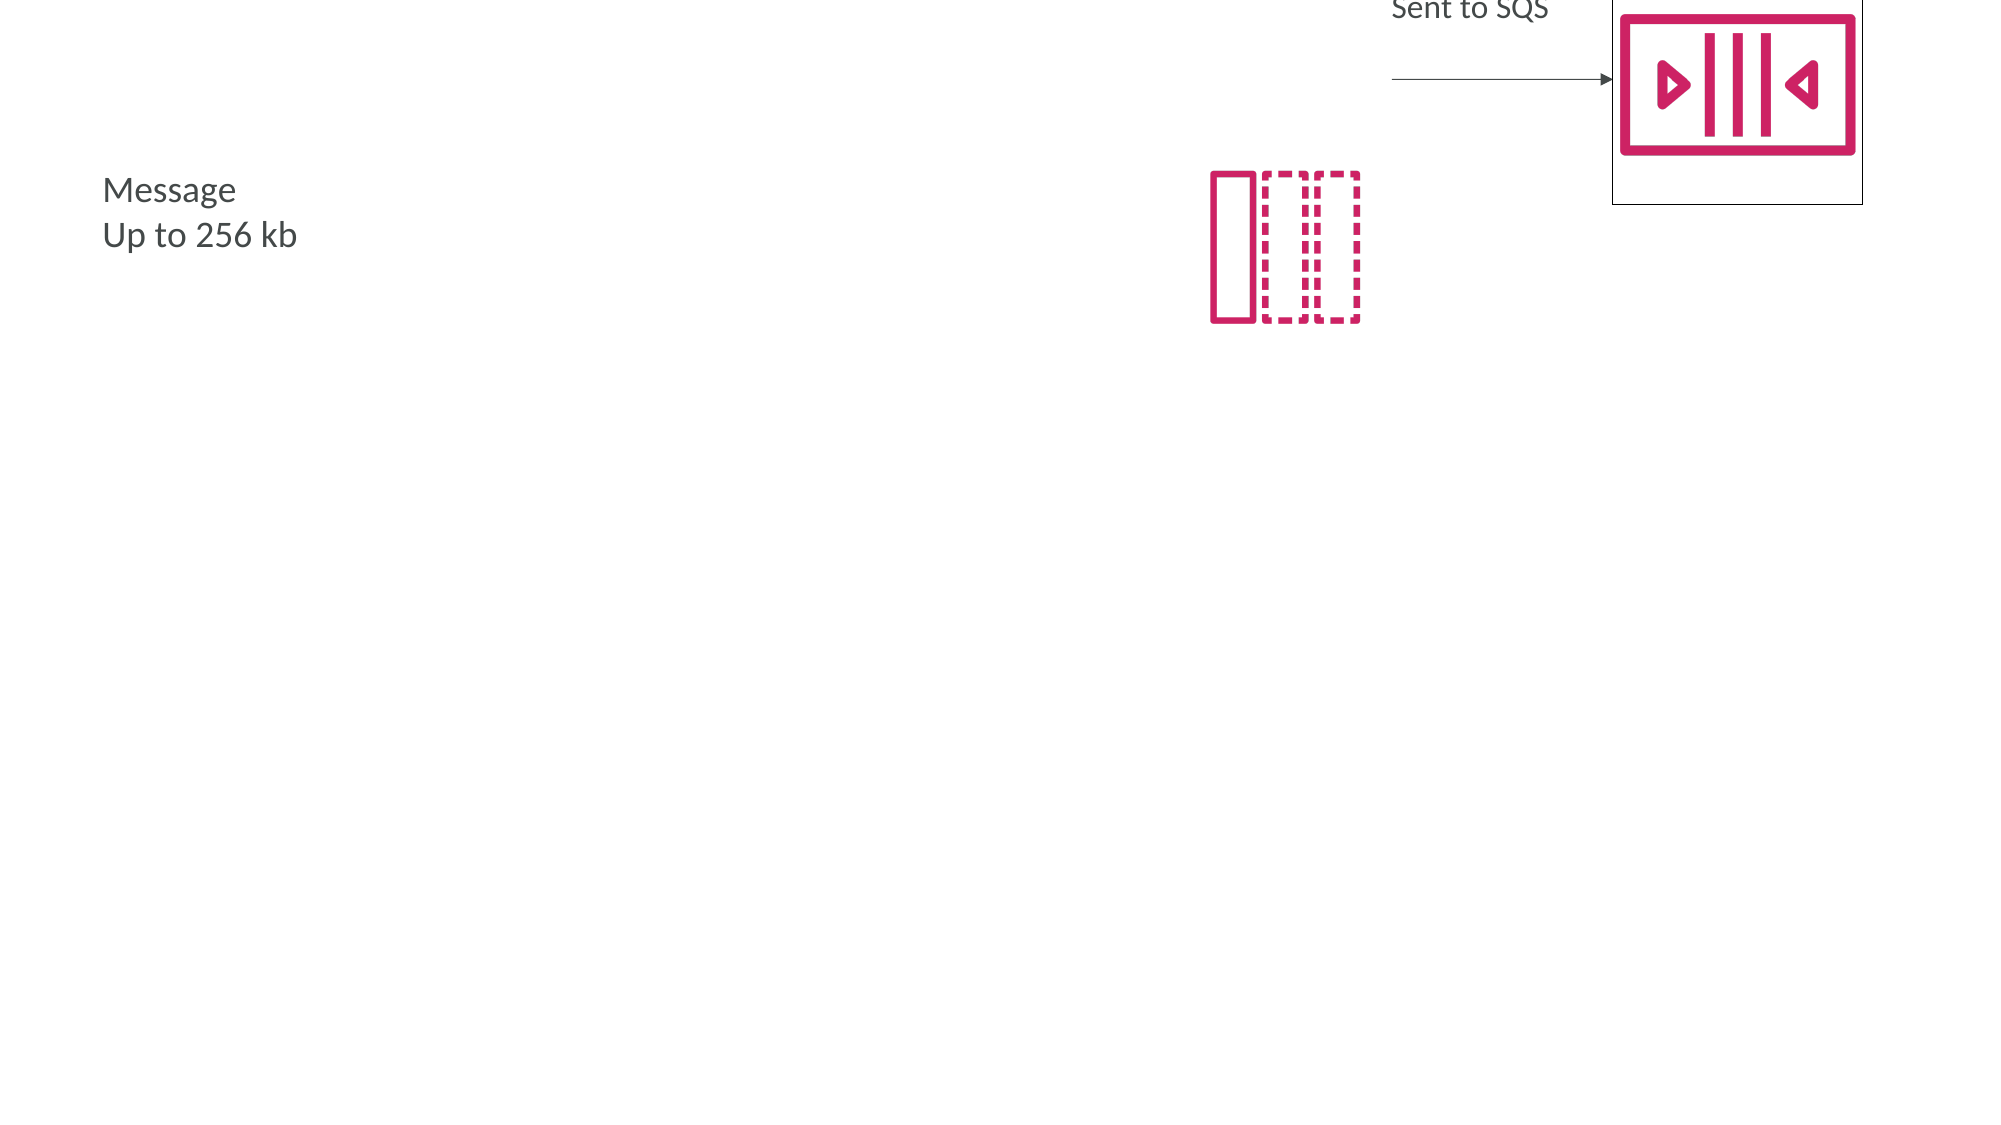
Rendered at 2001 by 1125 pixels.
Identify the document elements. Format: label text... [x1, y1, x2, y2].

text Message [102, 167, 1115, 211]
picture [1613, 0, 1862, 204]
text Up to 256 kb [102, 211, 1115, 256]
picture [1203, 165, 1367, 329]
